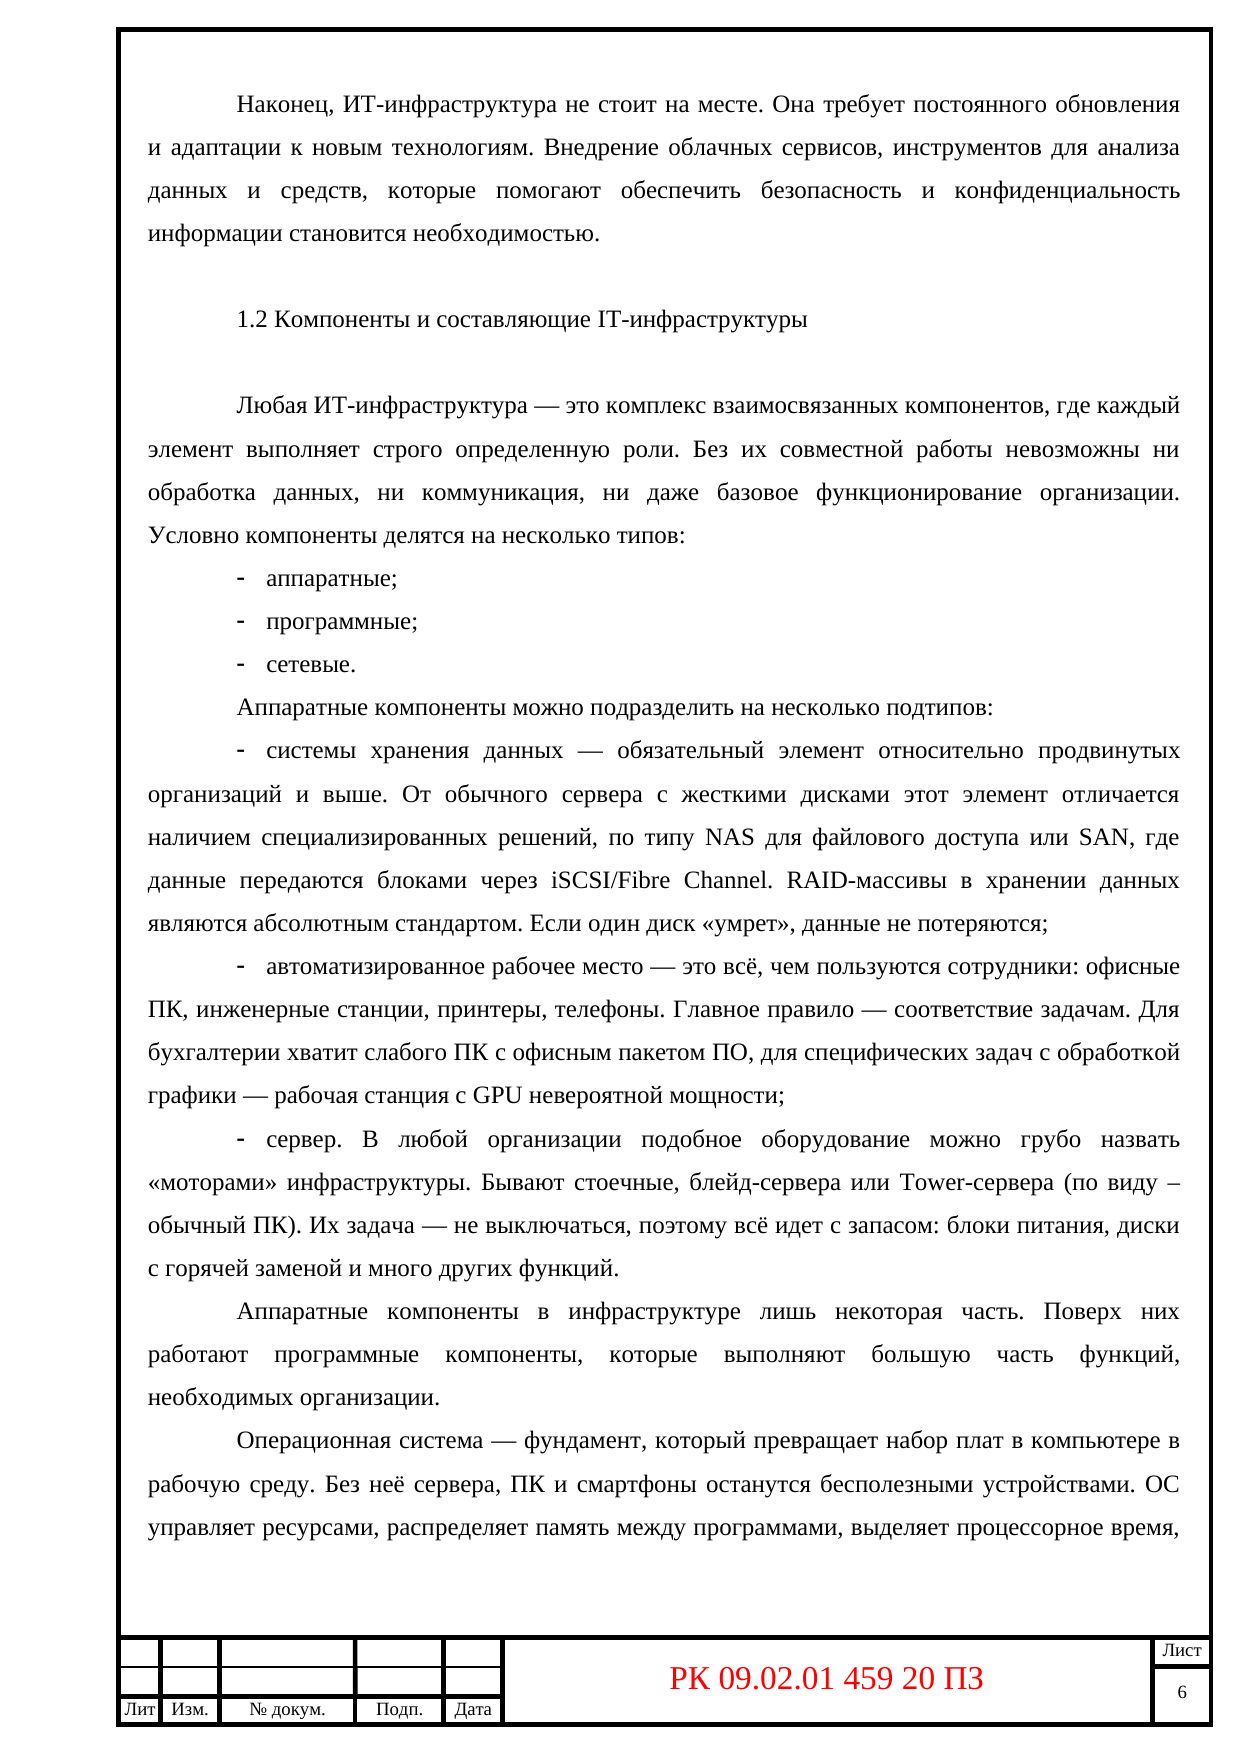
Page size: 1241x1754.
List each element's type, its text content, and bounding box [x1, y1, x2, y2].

list программные; [148, 606, 1181, 635]
list системы хранения данных — обязательный элемент относительно продвинутых организаций и выше. От обычного сервера с жесткими дисками этот элемент отличается наличием специализированных решений, по типу NAS для файлового доступа или SAN, где данные передаются блоками через iSCSI/Fibre Channel. RAID-массивы в хранении данных являются абсолютным стандартом. Если один диск «умрет», данные не потеряются; [148, 736, 1181, 937]
text Аппаратные компоненты можно подразделить на несколько подтипов: [148, 692, 1181, 721]
list сетевые. [148, 649, 1181, 678]
subtitle 1.2 Компоненты и составляющие IT-инфраструктуры [236, 304, 1181, 333]
list аппаратные; [148, 563, 1181, 592]
text Любая ИТ-инфраструктура — это комплекс взаимосвязанных компонентов, где каждый элемент выполняет строго определенную роли. Без их совместной работы невозможны ни обработка данных, ни коммуникация, ни даже базовое функционирование организации. Условно компоненты делятся на несколько типов: [148, 391, 1181, 549]
list сервер. В любой организации подобное оборудование можно грубо назвать «моторами» инфраструктуры. Бывают стоечные, блейд-сервера или Tower-сервера (по виду – обычный ПК). Их задача — не выключаться, поэтому всё идет с запасом: блоки питания, диски с горячей заменой и много других функций. [148, 1124, 1181, 1282]
text Наконец, ИТ-инфраструктура не стоит на месте. Она требует постоянного обновления и адаптации к новым технологиям. Внедрение облачных сервисов, инструментов для анализа данных и средств, которые помогают обеспечить безопасность и конфиденциальность информации становится необходимостью. [148, 89, 1181, 247]
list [148, 1426, 1181, 1541]
list Аппаратные компоненты в инфраструктуре лишь некоторая часть. Поверх них работают программные компоненты, которые выполняют большую часть функций, необходимых организации. [148, 1296, 1181, 1411]
list автоматизированное рабочее место — это всё, чем пользуются сотрудники: офисные ПК, инженерные станции, принтеры, телефоны. Главное правило — соответствие задачам. Для бухгалтерии хватит слабого ПК с офисным пакетом ПО, для специфических задач с обработкой графики — рабочая станция с GPU невероятной мощности; [148, 951, 1181, 1109]
